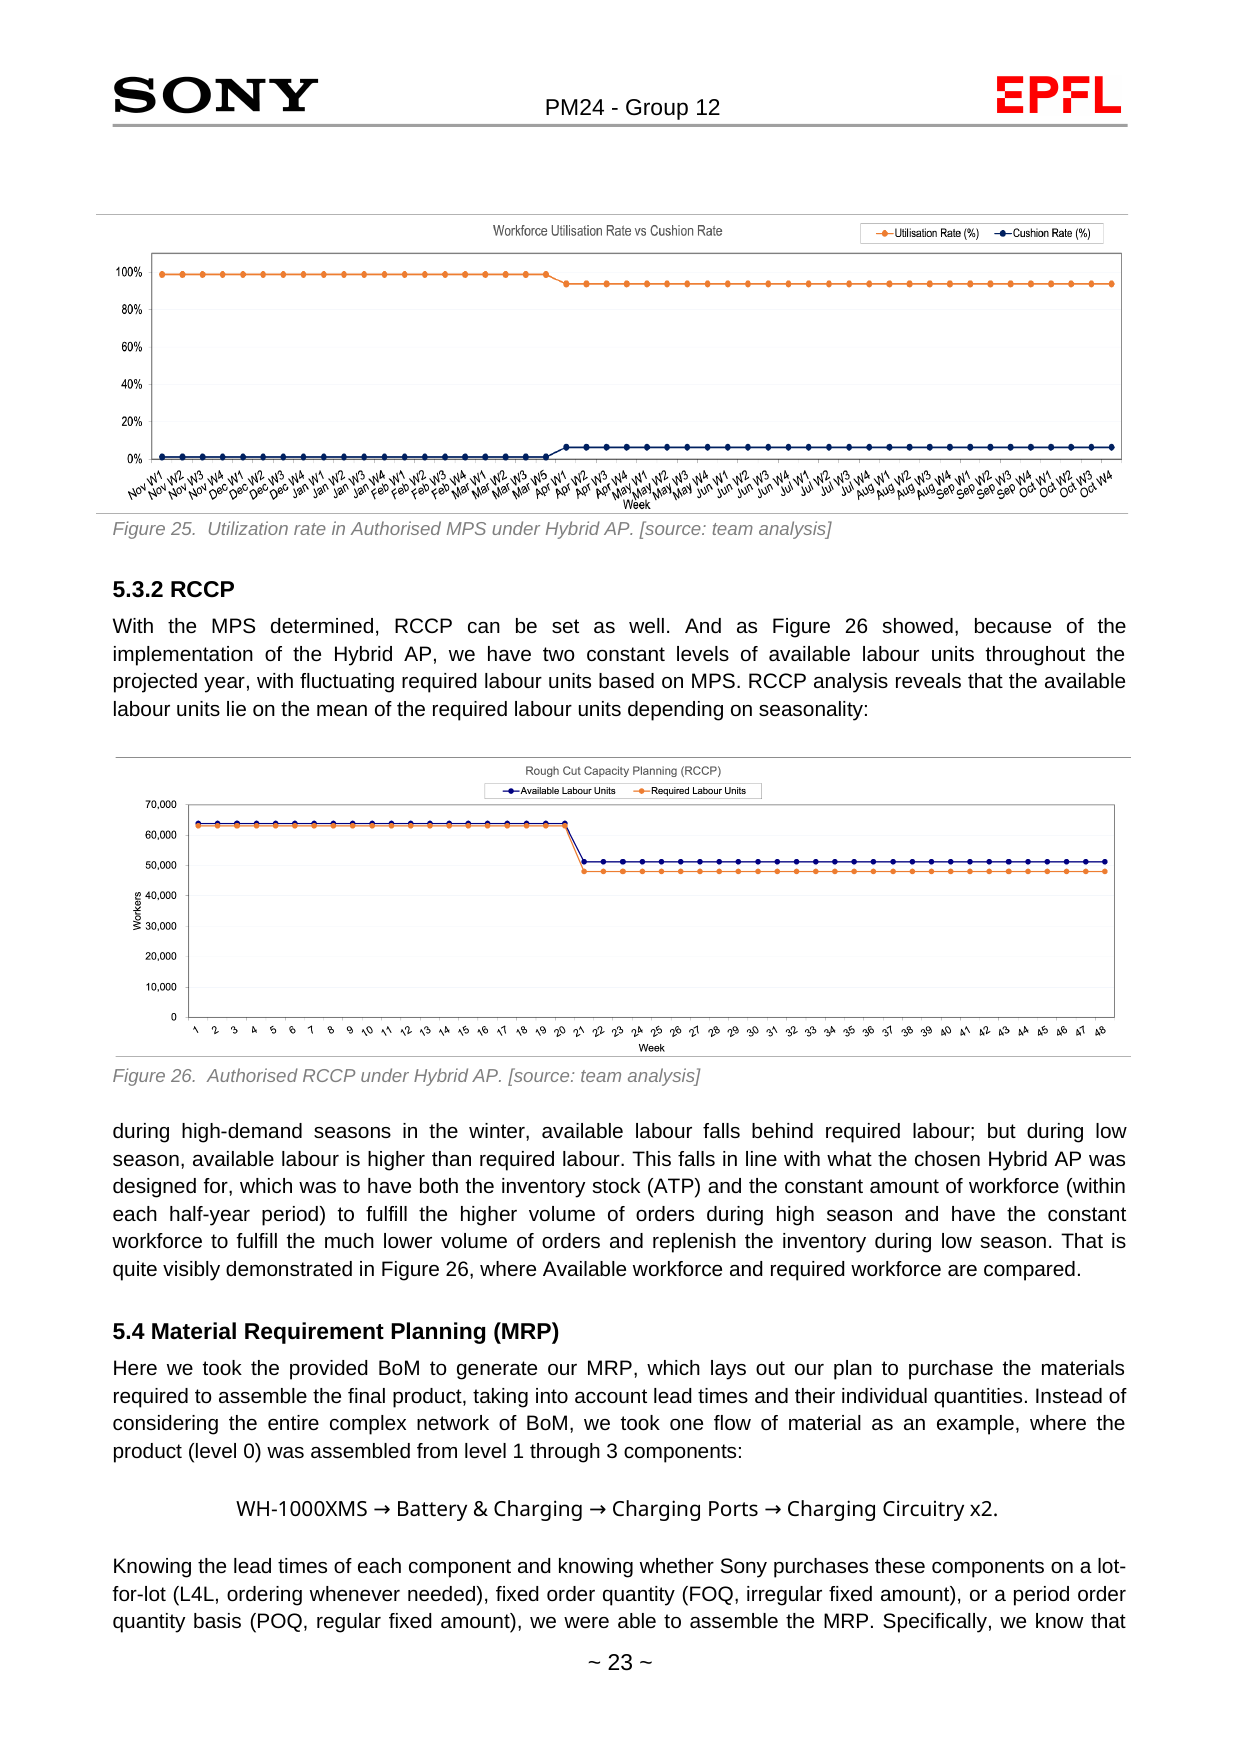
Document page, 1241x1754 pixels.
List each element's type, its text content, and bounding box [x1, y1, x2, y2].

text Here we took the provided BoM to generate our MRP, which lays out our plan to purchase the materials required to assemble the final product, taking into account lead times and their individual quantities. Instead of considering the entire complex network of BoM, we took one flow of material as an example, where the product (level 0) was assembled from level 1 through 3 components: [112, 1356, 1128, 1463]
picture [115, 757, 1131, 1058]
subtitle 5.3.2 RCCP [112, 576, 1128, 602]
picture [995, 75, 1123, 116]
text Figure 25. Utilization rate in Authorised MPS under Hybrid AP. [source: team analysis] [112, 515, 1128, 539]
picture [96, 214, 1129, 515]
text during high-demand seasons in the winter, available labour falls behind required labour; but during low season, available labour is higher than required labour. This falls in line with what the chosen Hybrid AP was designed for, which was to have both the inventory stock (ATP) and the constant amount of workforce (within each half-year period) to fulfill the higher volume of orders during high season and have the constant workforce to fulfill the much lower volume of orders and replenish the inventory during low season. That is quite visibly demonstrated in Figure 26, where Available workforce and required workforce are compared. [112, 1119, 1128, 1281]
picture [112, 75, 320, 116]
text With the MPS determined, RCCP can be set as well. And as Figure 26 showed, because of the implementation of the Hybrid AP, we have two constant levels of available labour units throughout the projected year, with fluctuating required labour units based on MPS. RCCP analysis reveals that the available labour units lie on the mean of the required labour units depending on seasonality: [112, 614, 1128, 721]
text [112, 1554, 1128, 1633]
subtitle 5.4 Material Requirement Planning (MRP) [112, 1318, 1128, 1344]
